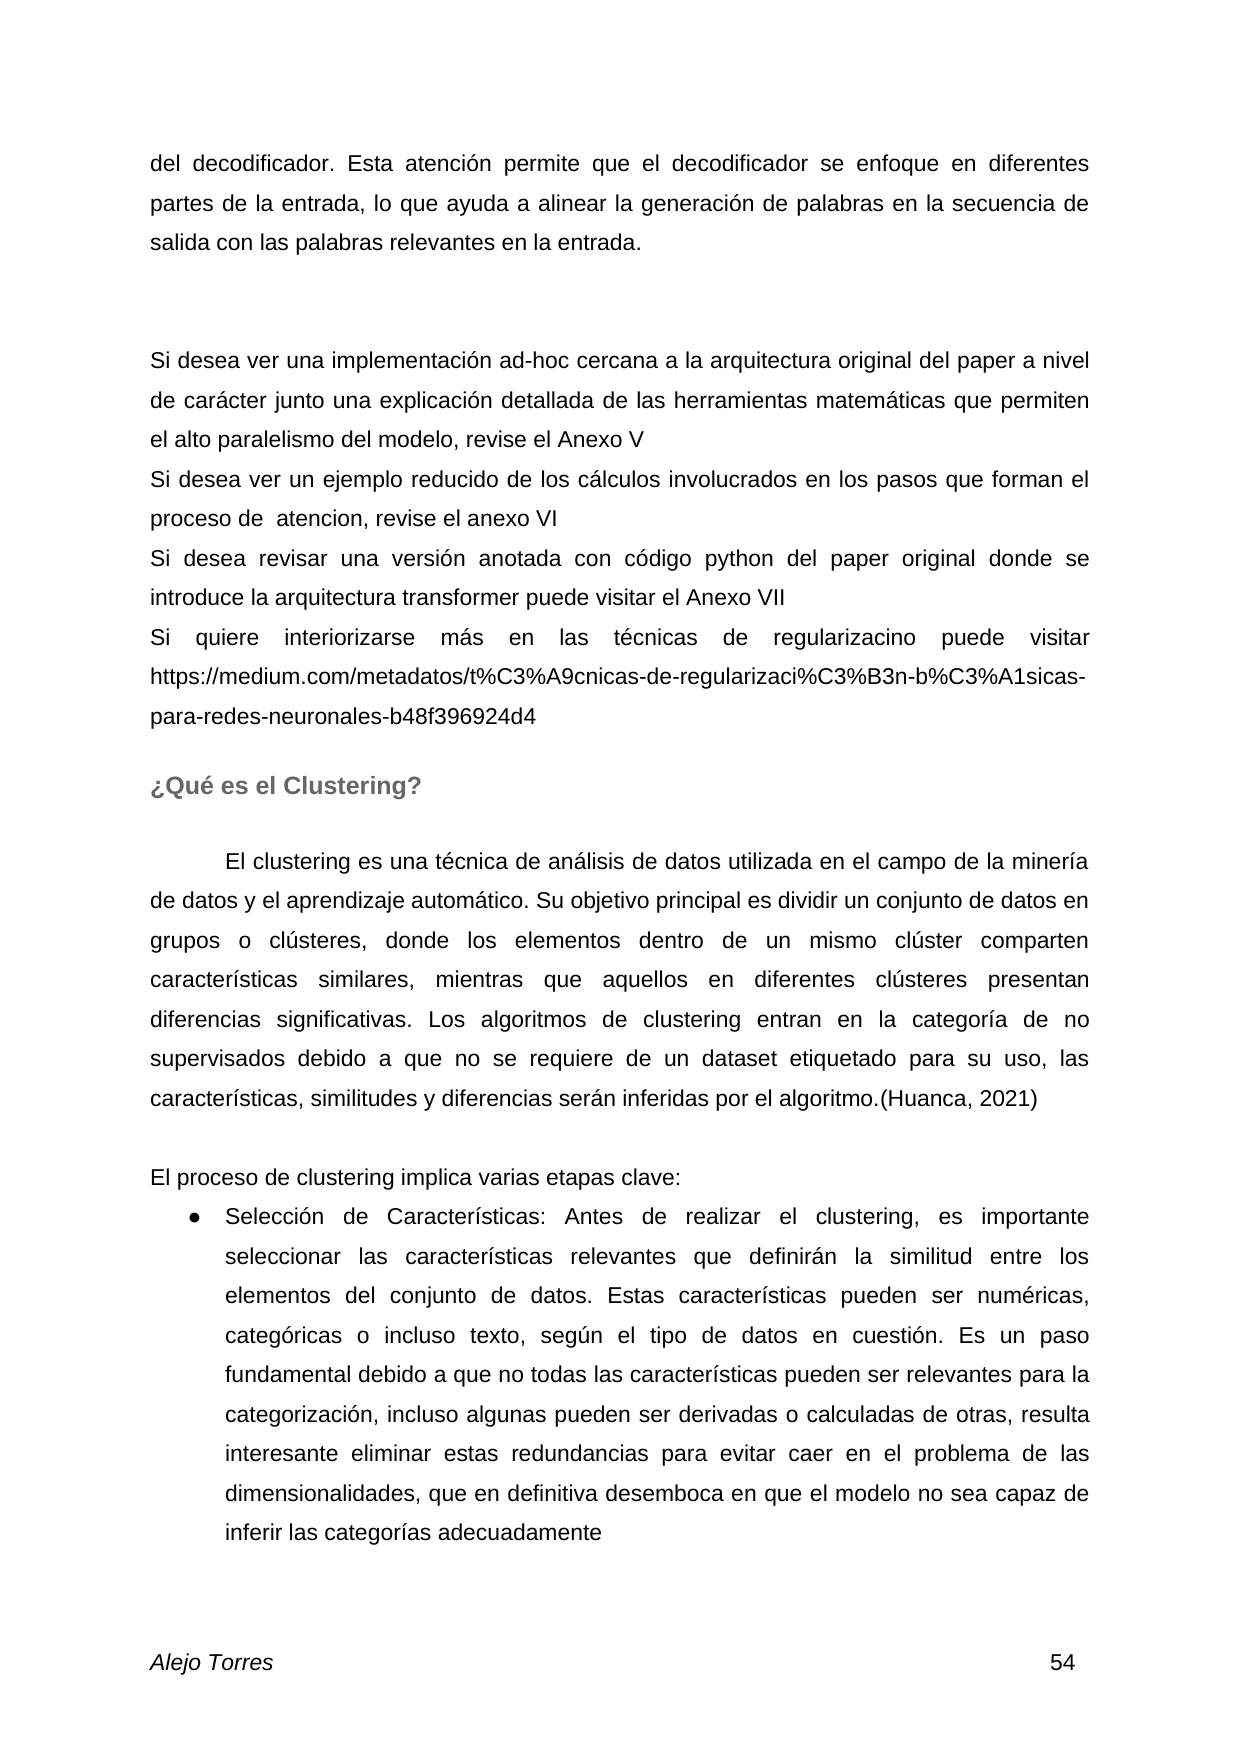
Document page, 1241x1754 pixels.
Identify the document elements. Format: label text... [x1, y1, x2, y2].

text Si quiere interiorizarse más en las técnicas de regularizacino puede visitar https://medium.com/metadatos/t%C3%A9cnicas-de-regularizaci%C3%B3n-b%C3%A1sicas-para-redes-neuronales-b48f396924d4 [150, 624, 1090, 729]
text Si desea revisar una versión anotada con código python del paper original donde se introduce la arquitectura transformer puede visitar el Anexo VII [150, 545, 1090, 611]
text Si desea ver un ejemplo reducido de los cálculos involucrados en los pasos que forman el proceso de atencion, revise el anexo VI [150, 466, 1090, 532]
text El clustering es una técnica de análisis de datos utilizada en el campo de la minería de datos y el aprendizaje automático. Su objetivo principal es dividir un conjunto de datos en grupos o clústeres, donde los elementos dentro de un mismo clúster comparten características similares, mientras que aquellos en diferentes clústeres presentan diferencias significativas. Los algoritmos de clustering entran en la categoría de no supervisados debido a que no se requiere de un dataset etiquetado para su uso, las características, similitudes y diferencias serán inferidas por el algoritmo.(Huanca, 2021) [150, 848, 1090, 1111]
subtitle ¿Qué es el Clustering? [150, 771, 1090, 800]
text El proceso de clustering implica varias etapas clave: [150, 1164, 1090, 1190]
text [150, 150, 1090, 255]
list Selección de Características: Antes de realizar el clustering, es importante seleccionar las características relevantes que definirán la similitud entre los elementos del conjunto de datos. Estas características pueden ser numéricas, categóricas o incluso texto, según el tipo de datos en cuestión. Es un paso fundamental debido a que no todas las características pueden ser relevantes para la categorización, incluso algunas pueden ser derivadas o calculadas de otras, resulta interesante eliminar estas redundancias para evitar caer en el problema de las dimensionalidades, que en definitiva desemboca en que el modelo no sea capaz de inferir las categorías adecuadamente [187, 1203, 1090, 1545]
text Si desea ver una implementación ad-hoc cercana a la arquitectura original del paper a nivel de carácter junto una explicación detallada de las herramientas matemáticas que permiten el alto paralelismo del modelo, revise el Anexo V [150, 347, 1090, 453]
